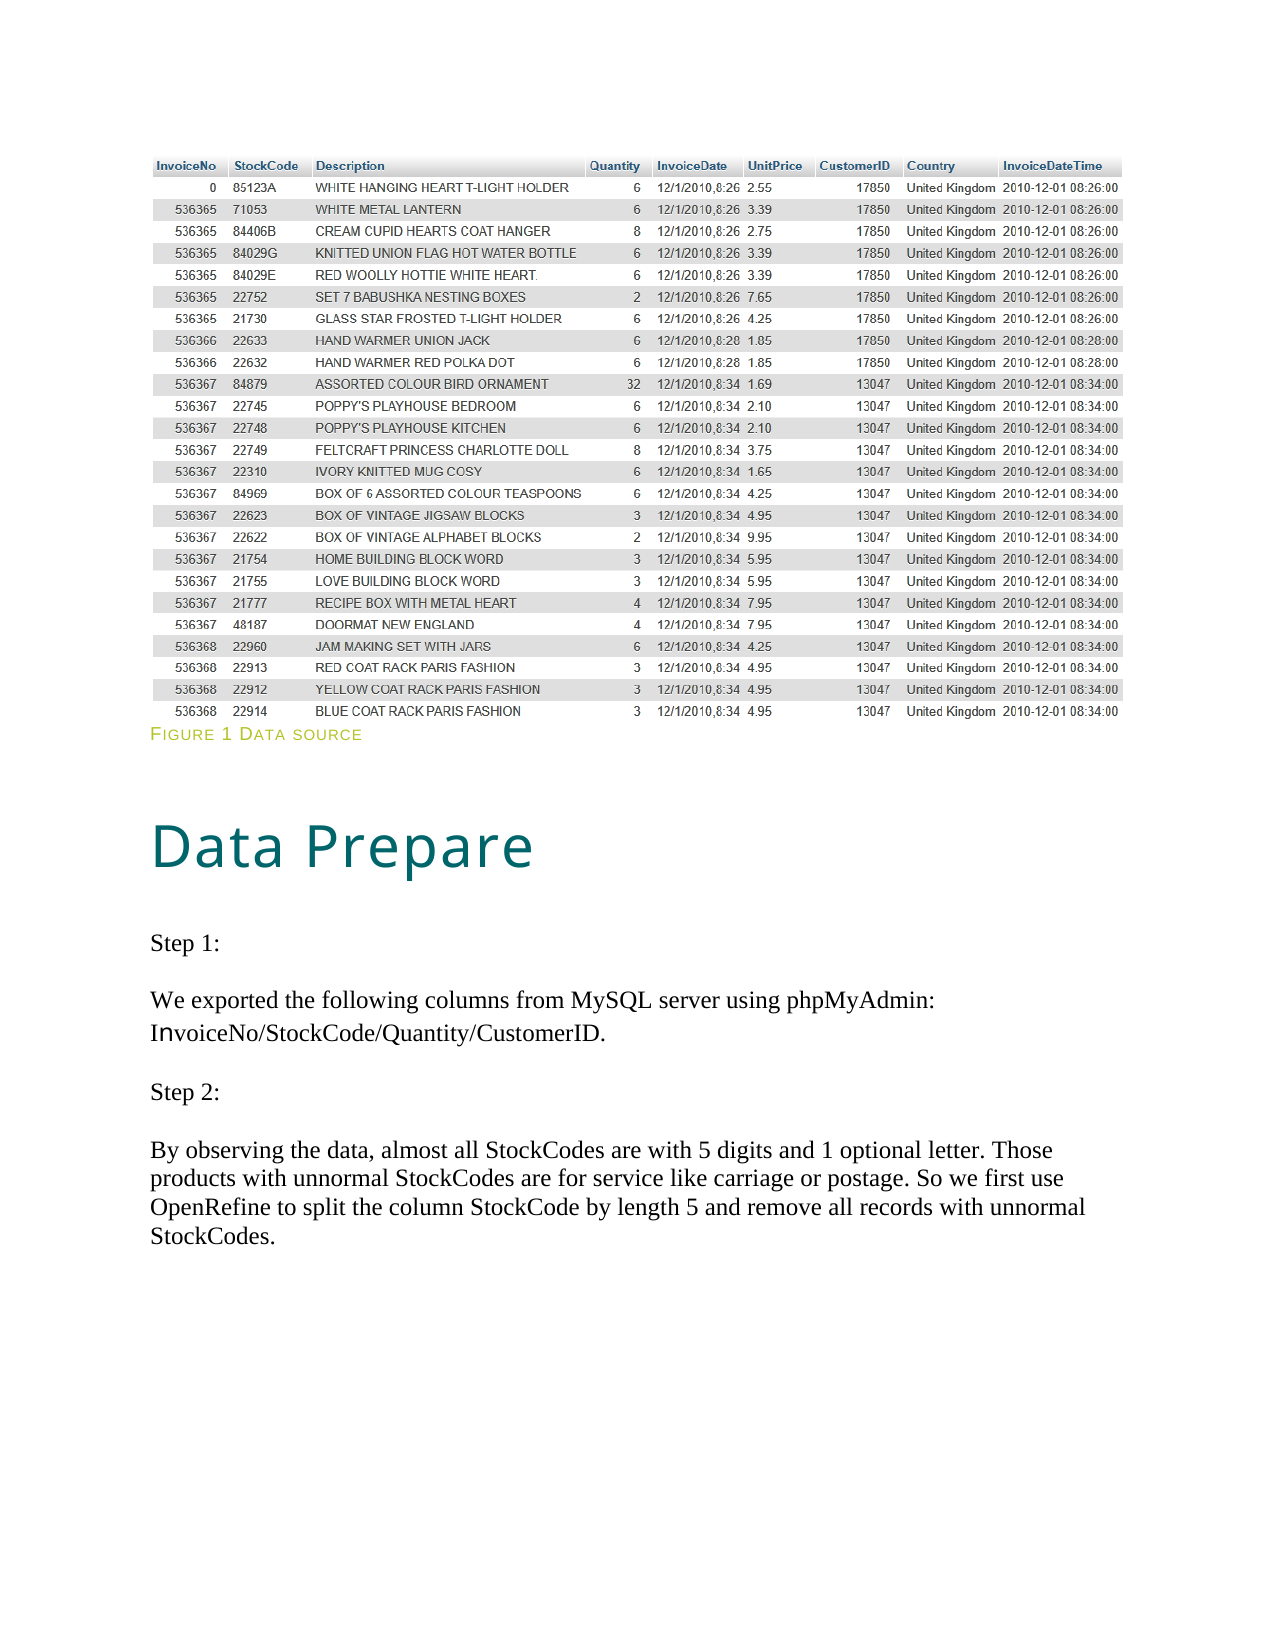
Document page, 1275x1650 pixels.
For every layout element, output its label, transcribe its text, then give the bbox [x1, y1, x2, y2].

text Step 2: [150, 1077, 1125, 1106]
picture [150, 150, 1125, 724]
text By observing the data, almost all StockCodes are with 5 digits and 1 optional letter. Those products with unnormal StockCodes are for service like carriage or postage. So we first use OpenRefine to split the column StockCode by length 5 and remove all records with unnormal StockCodes. [150, 1135, 1125, 1250]
subtitle Data Prepare [150, 805, 1125, 884]
text We exported the following columns from MySQL server using phpMyAdmin: InvoiceNo/StockCode/Quantity/CustomerID. [150, 986, 1125, 1048]
text Step 1: [150, 928, 1125, 957]
